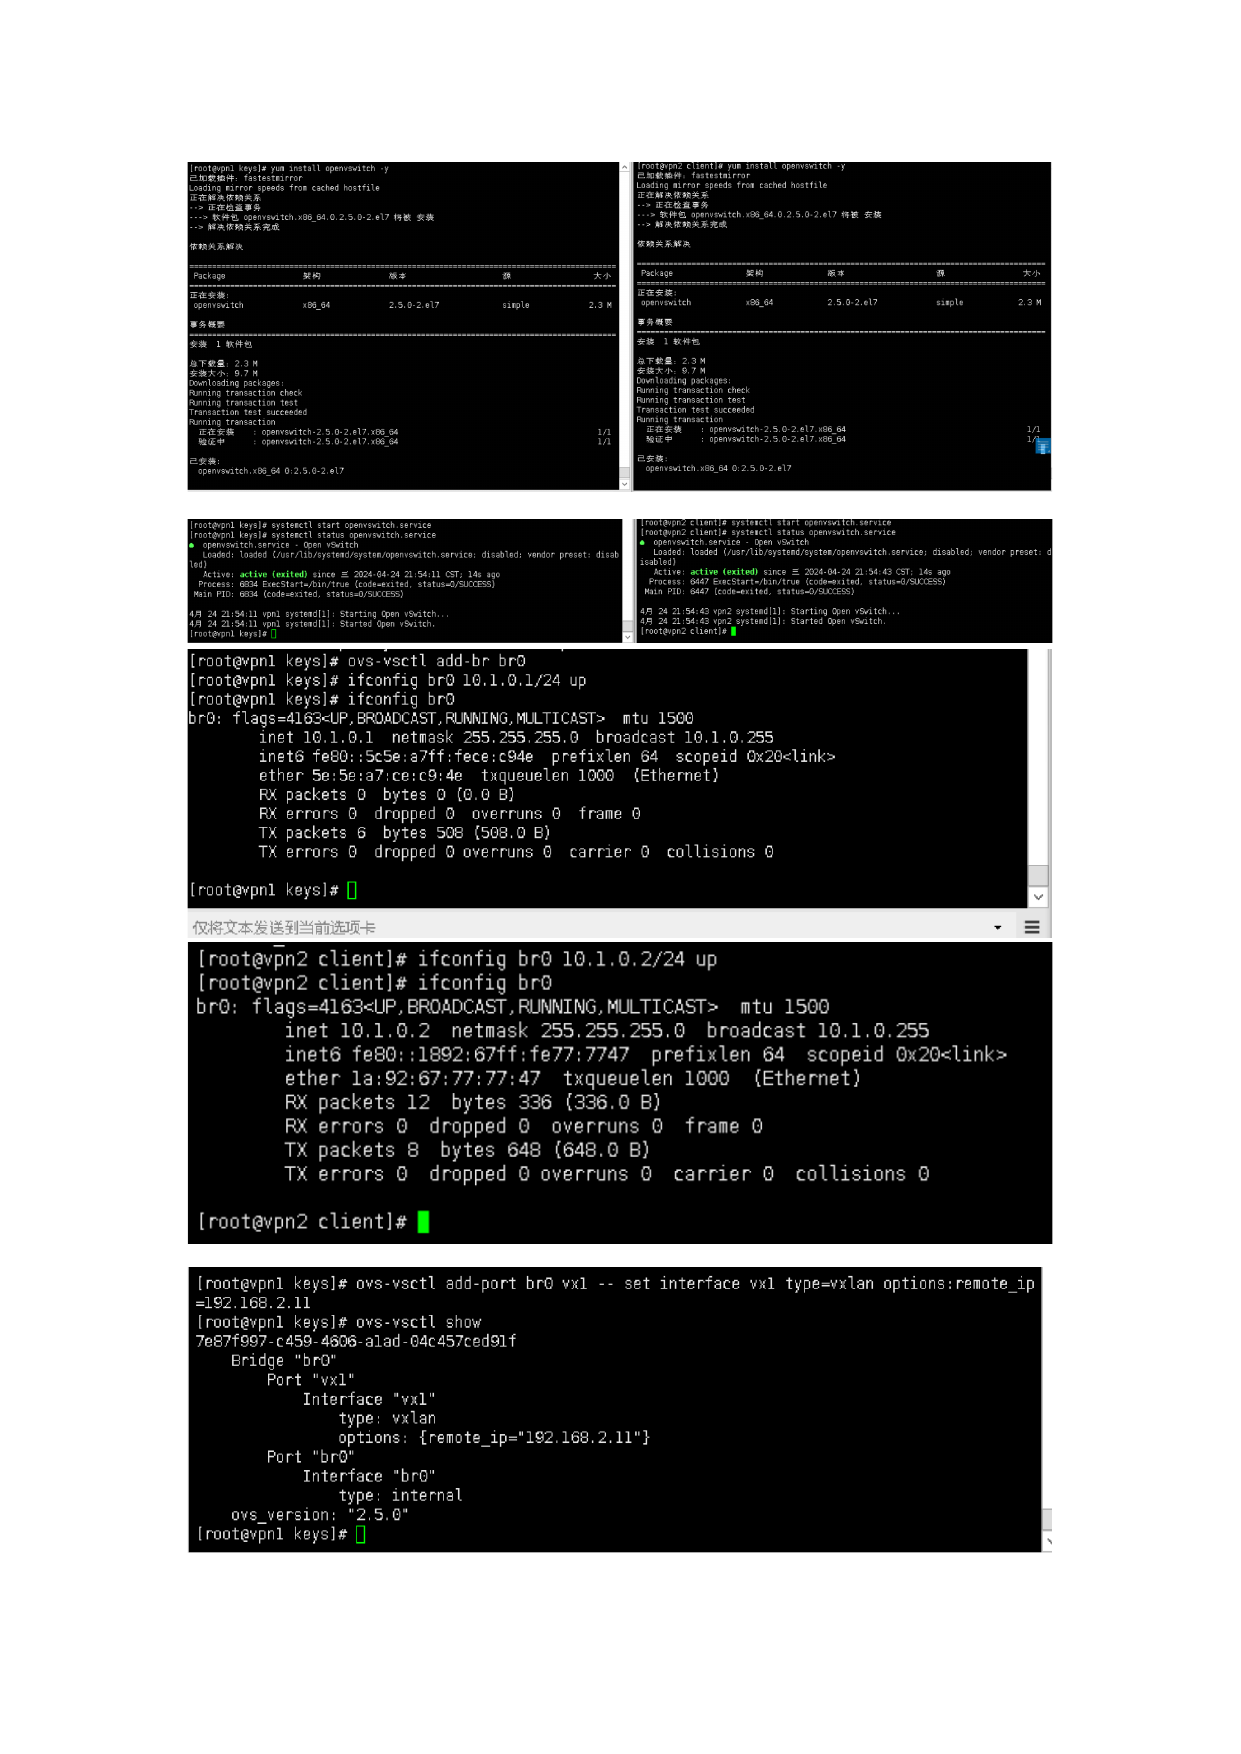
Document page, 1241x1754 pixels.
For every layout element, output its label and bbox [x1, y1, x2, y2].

picture [187, 1267, 1052, 1553]
picture [187, 162, 1053, 492]
picture [187, 649, 1052, 938]
picture [187, 942, 1053, 1244]
picture [187, 519, 1053, 643]
